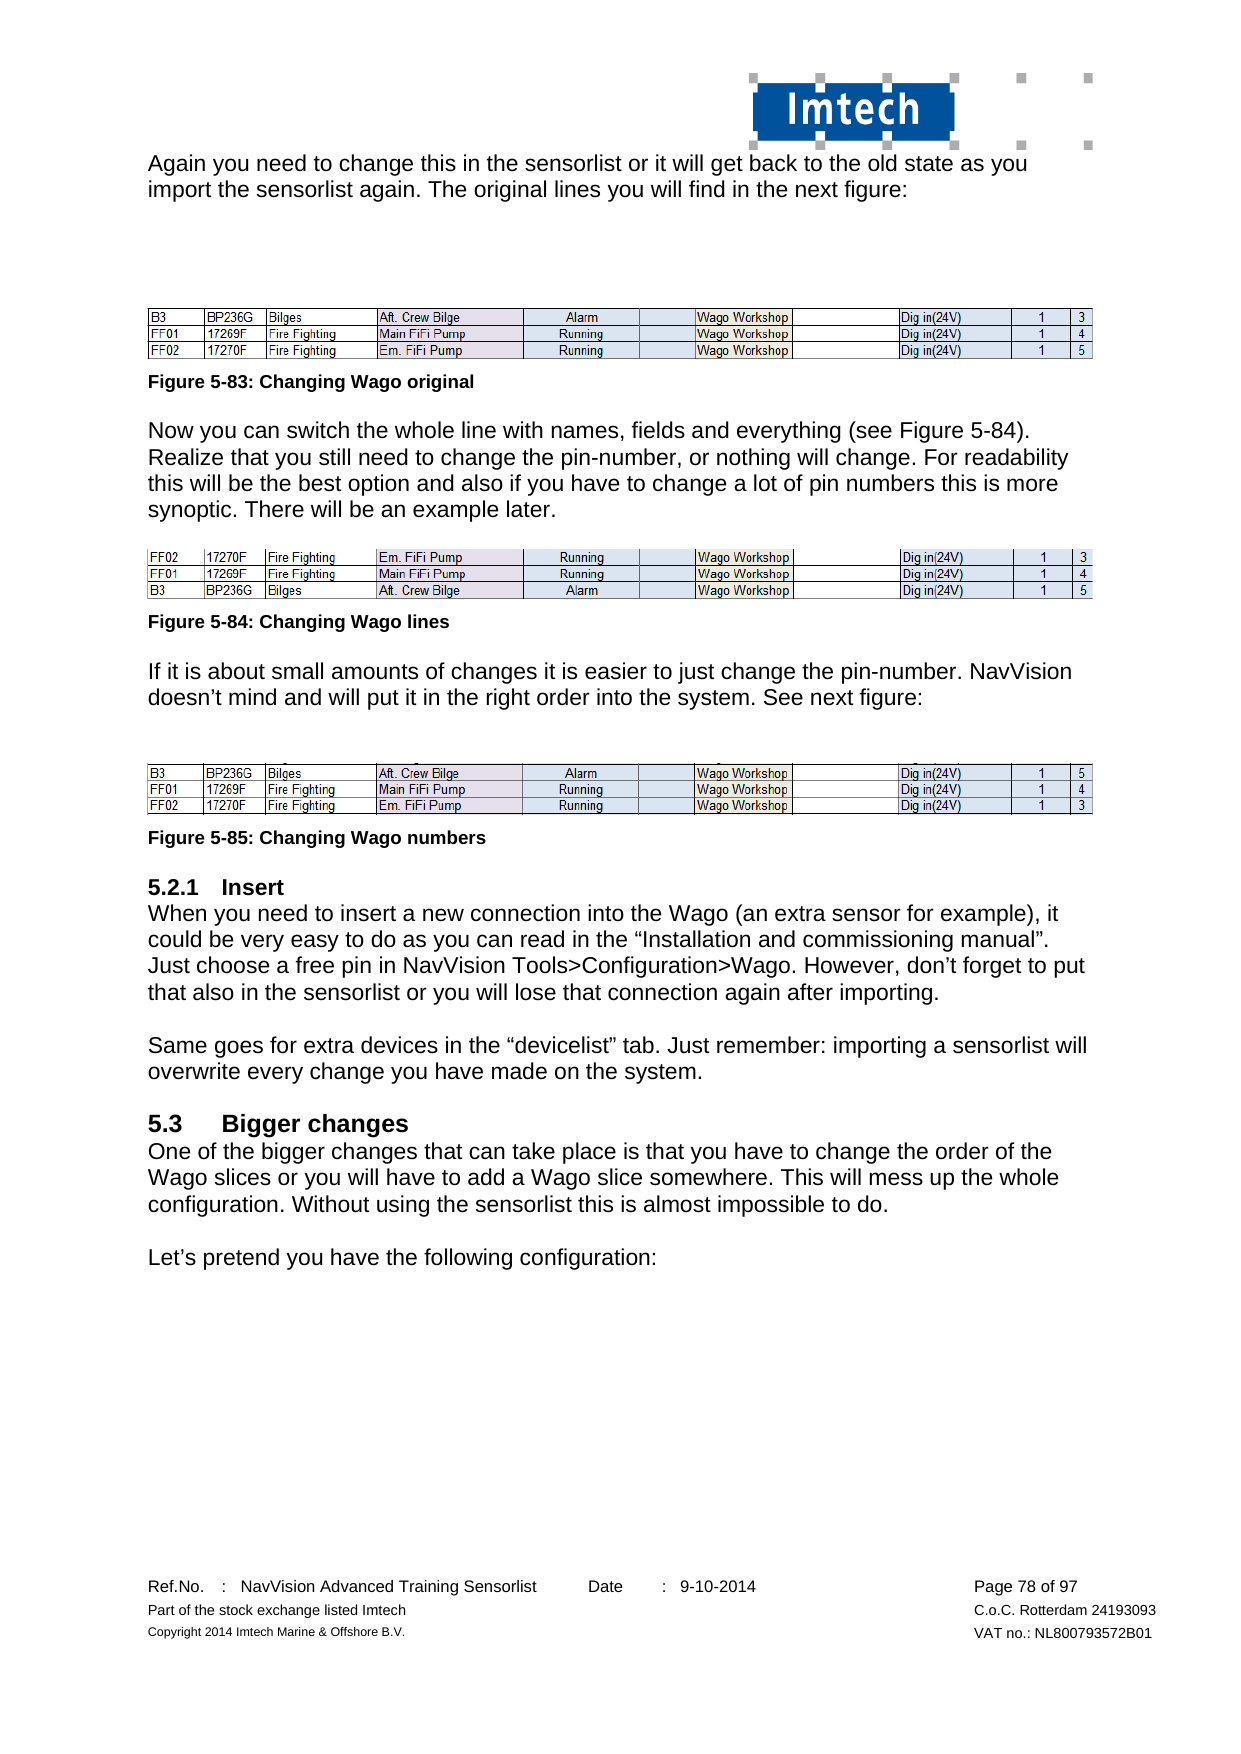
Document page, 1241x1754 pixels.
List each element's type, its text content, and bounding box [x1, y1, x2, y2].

text If it is about small amounts of changes it is easier to just change the pin-number. NavVision doesn’t mind and will put it in the right order into the system. See next figure: [148, 658, 1093, 710]
picture [147, 763, 1093, 815]
text When you need to insert a new connection into the Wago (an extra sensor for example), it could be very easy to do as you can read in the “Installation and commissioning manual”. Just choose a free pin in NavVision Tools>Configuration>Wago. However, don’t forget to put that also in the sensorlist or you will lose that connection again after importing. [148, 900, 1093, 1005]
picture [147, 549, 1093, 599]
text Again you need to change this in the sensorlist or it will get back to the old state as you import the sensorlist again. The original lines you will find in the next figure: [148, 150, 1093, 203]
subtitle Bigger changes [148, 1109, 1093, 1138]
picture [147, 308, 1093, 359]
subtitle Insert [148, 873, 1093, 900]
picture [748, 73, 1093, 150]
text Let’s pretend you have the following configuration: [148, 1243, 1093, 1270]
text One of the bigger changes that can take place is that you have to change the order of the Wago slices or you will have to add a Wago slice somewhere. This will mess up the whole configuration. Without using the sensorlist this is almost impossible to do. [148, 1138, 1093, 1217]
text Same goes for extra devices in the “devicelist” tab. Just remember: importing a sensorlist will overwrite every change you have made on the system. [148, 1032, 1093, 1084]
